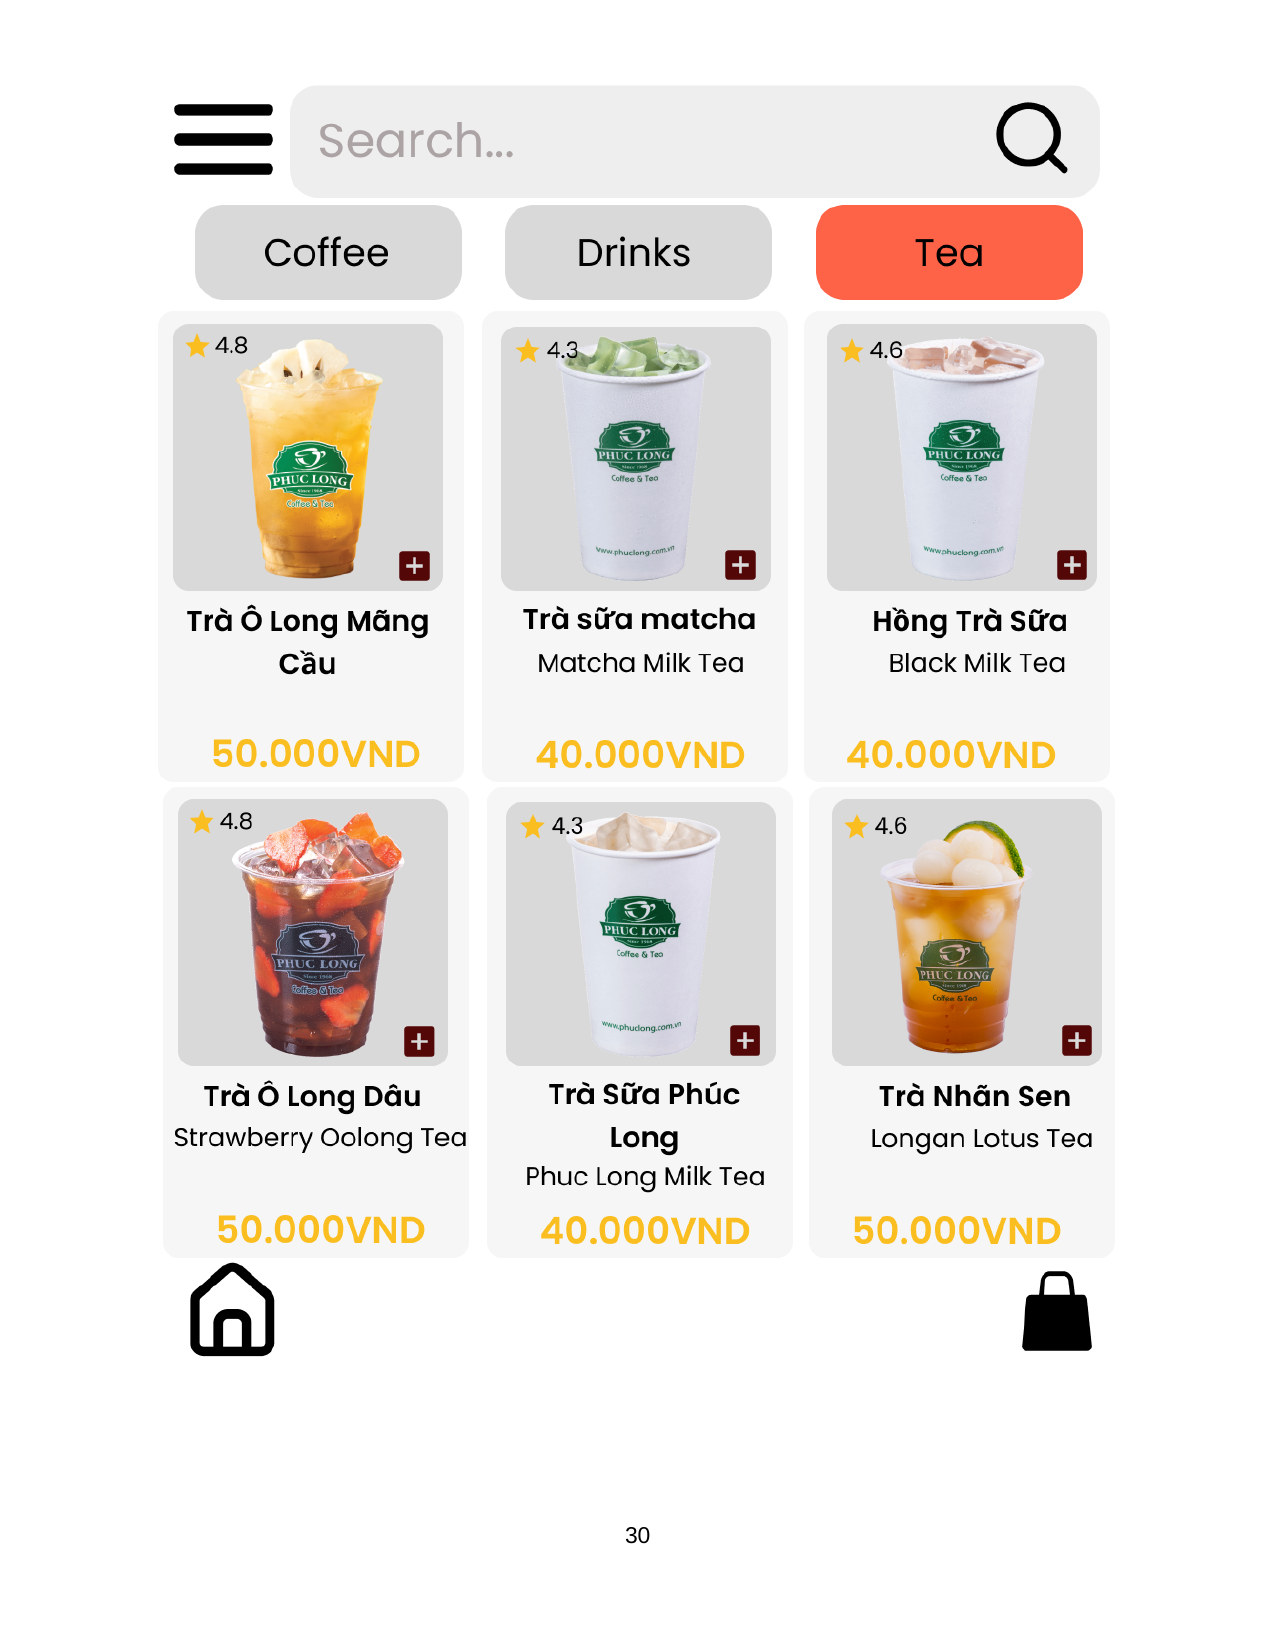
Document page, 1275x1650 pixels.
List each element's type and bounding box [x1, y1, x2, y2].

picture [150, 65, 1125, 1367]
